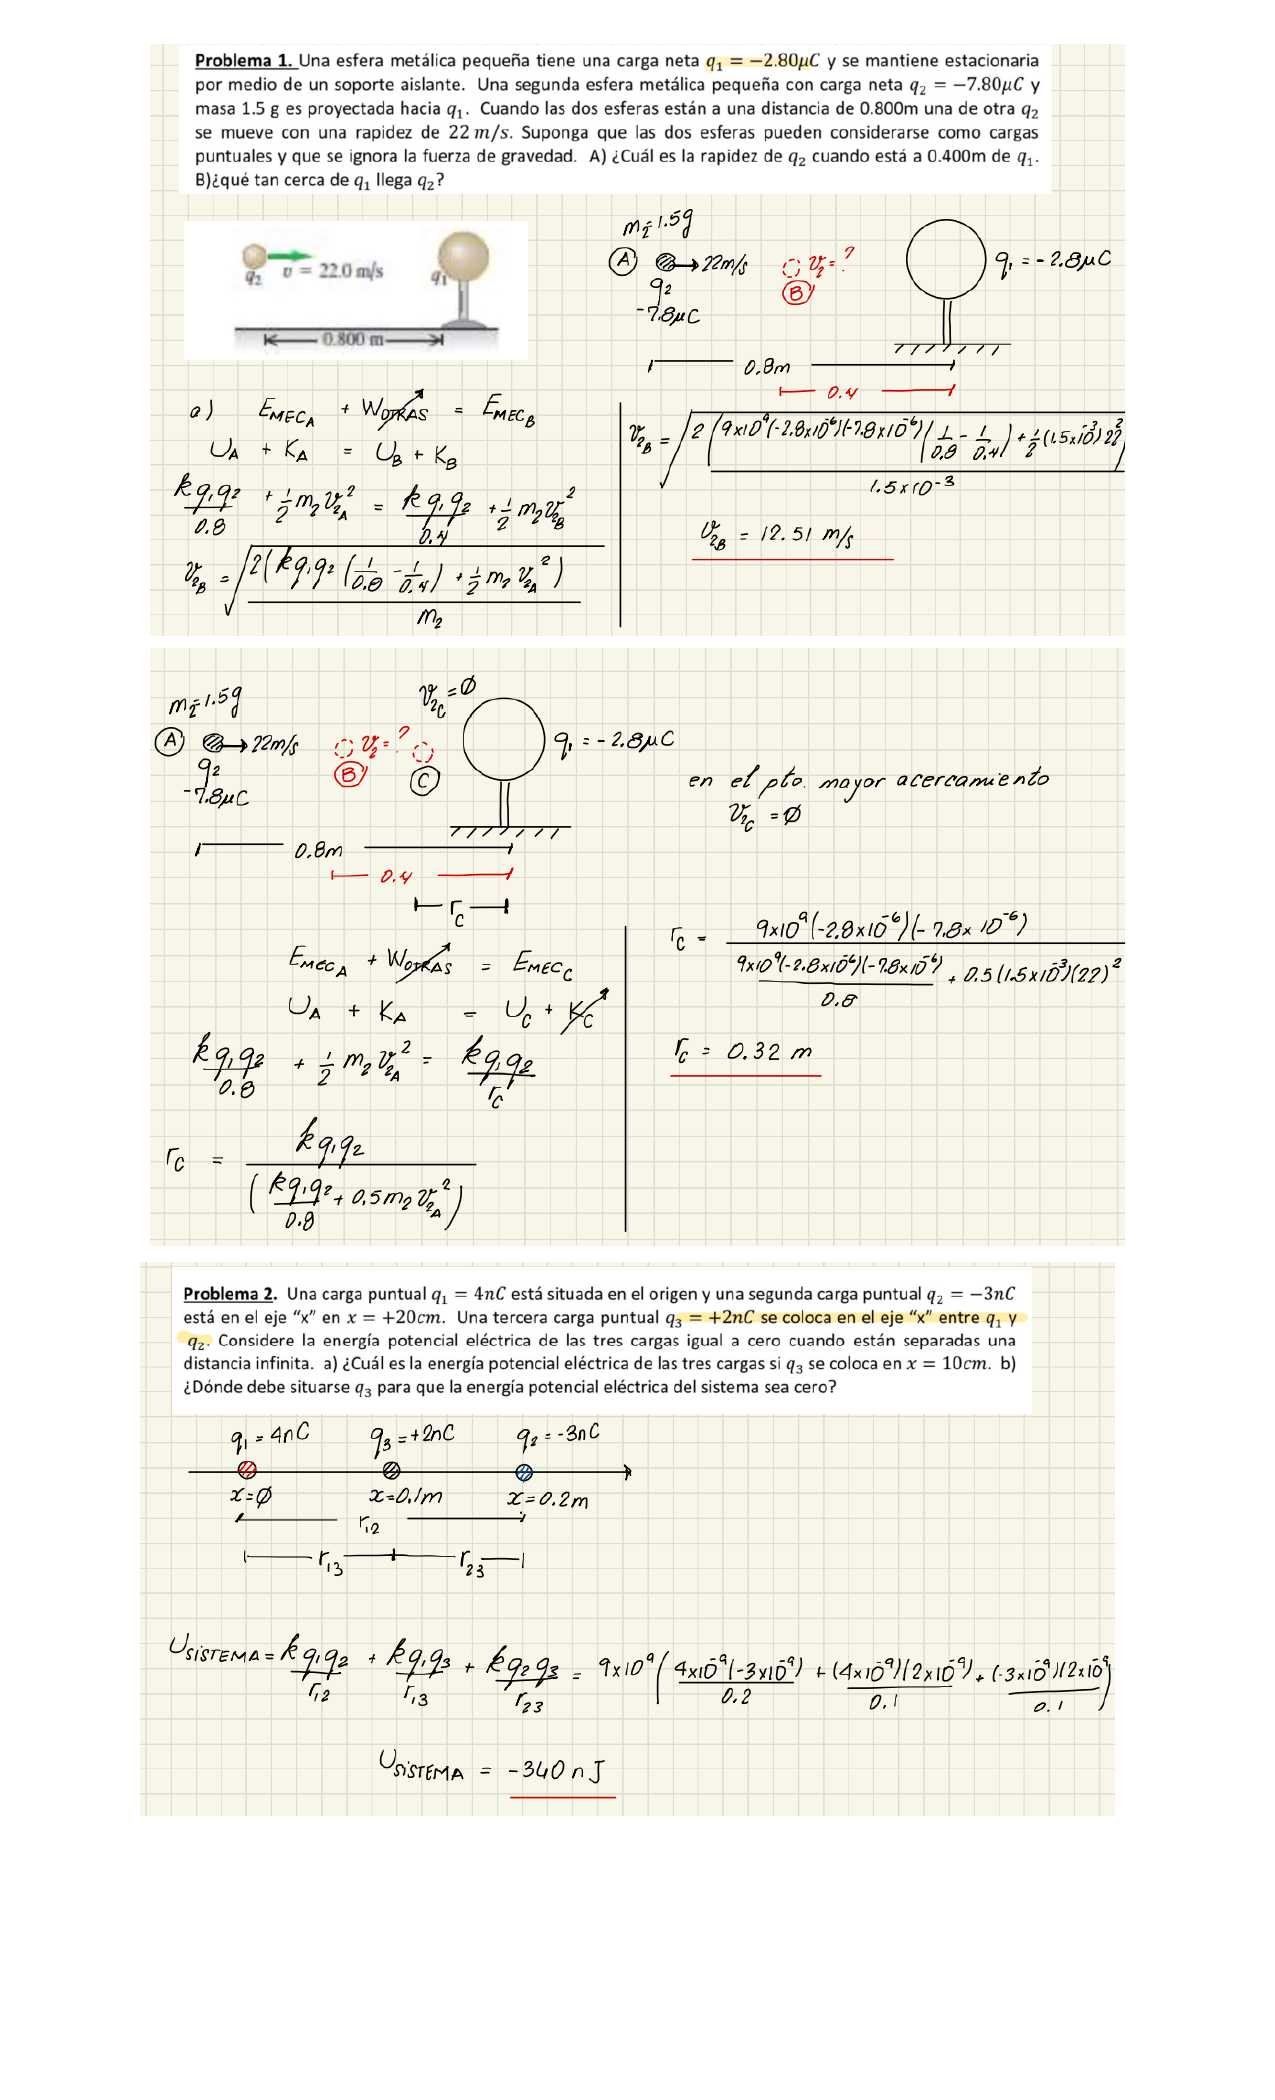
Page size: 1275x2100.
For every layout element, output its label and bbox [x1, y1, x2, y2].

picture [150, 648, 1125, 1246]
picture [150, 44, 1125, 636]
picture [140, 1262, 1116, 1816]
